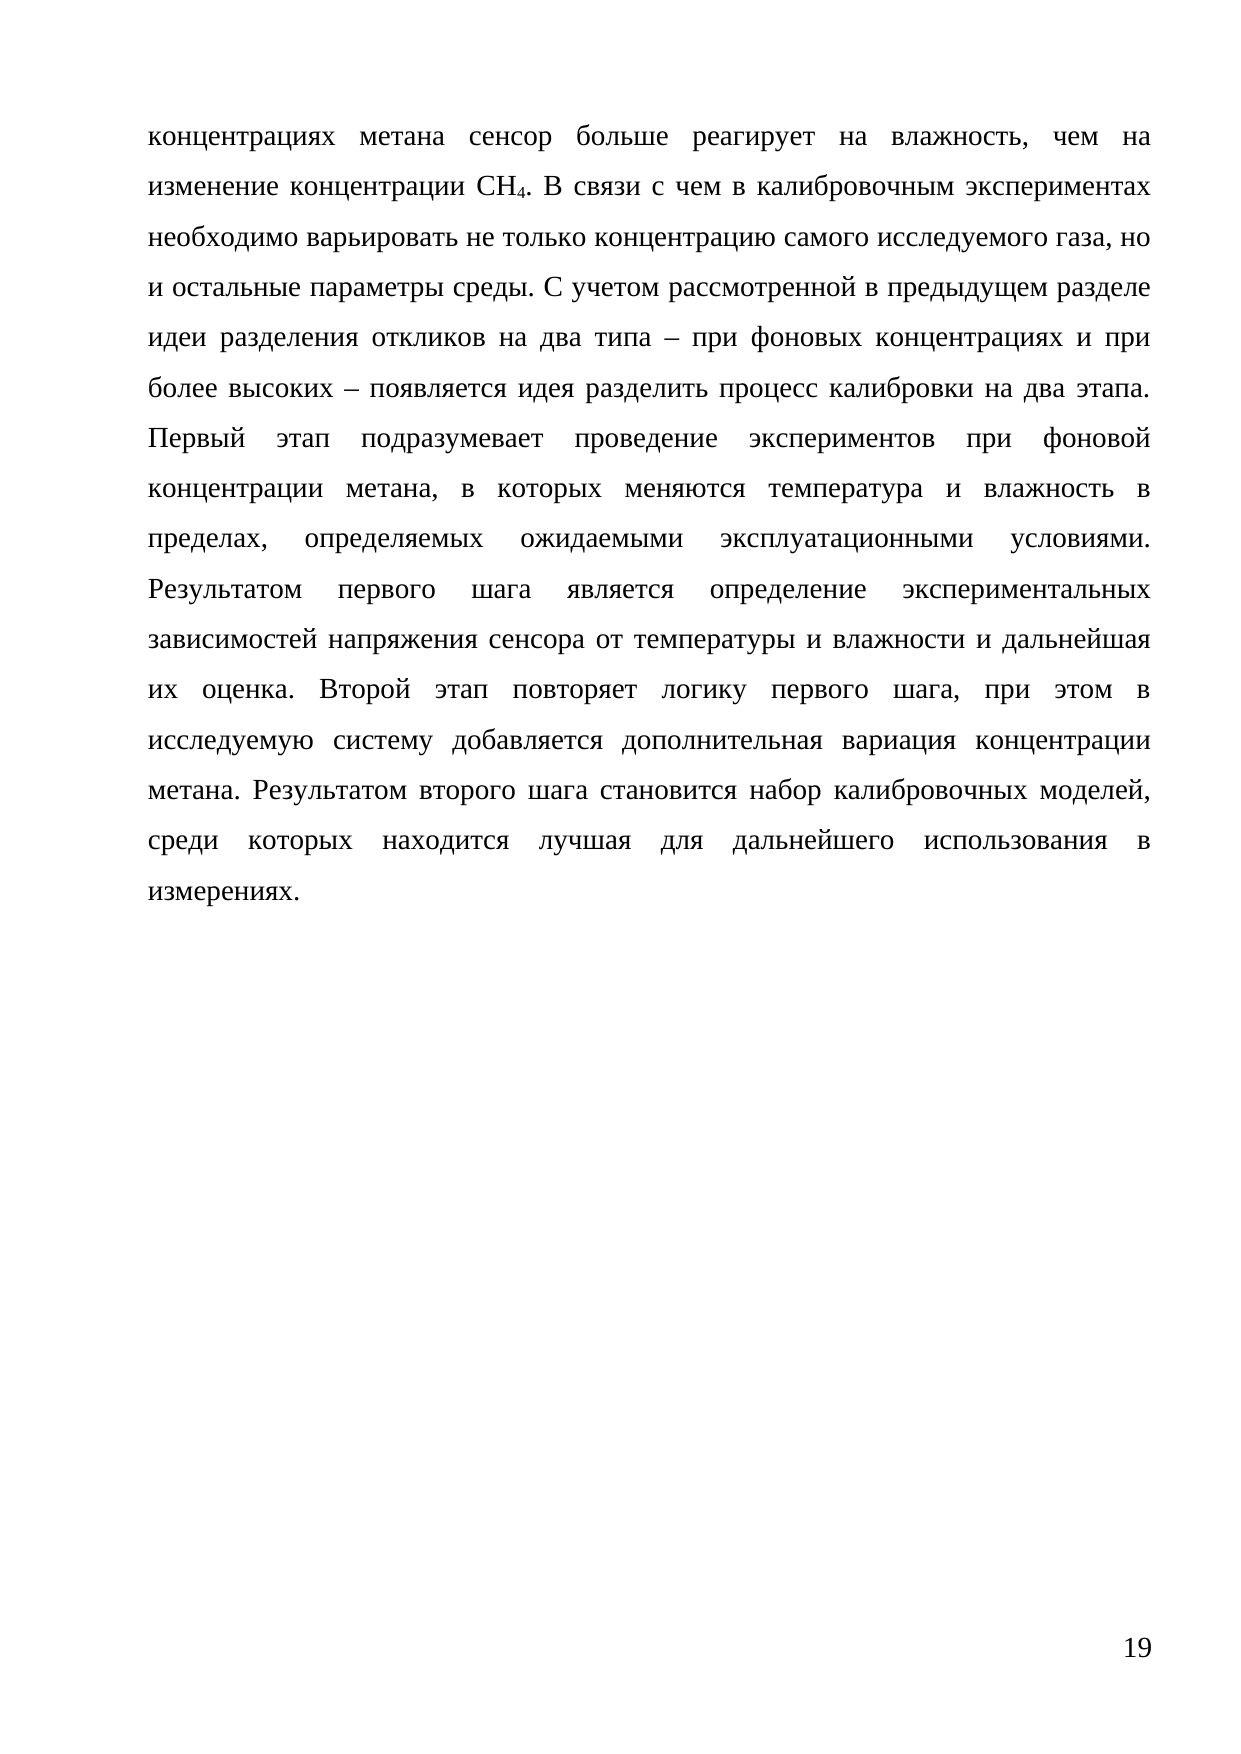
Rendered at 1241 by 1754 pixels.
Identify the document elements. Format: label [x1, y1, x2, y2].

text [148, 118, 1152, 906]
